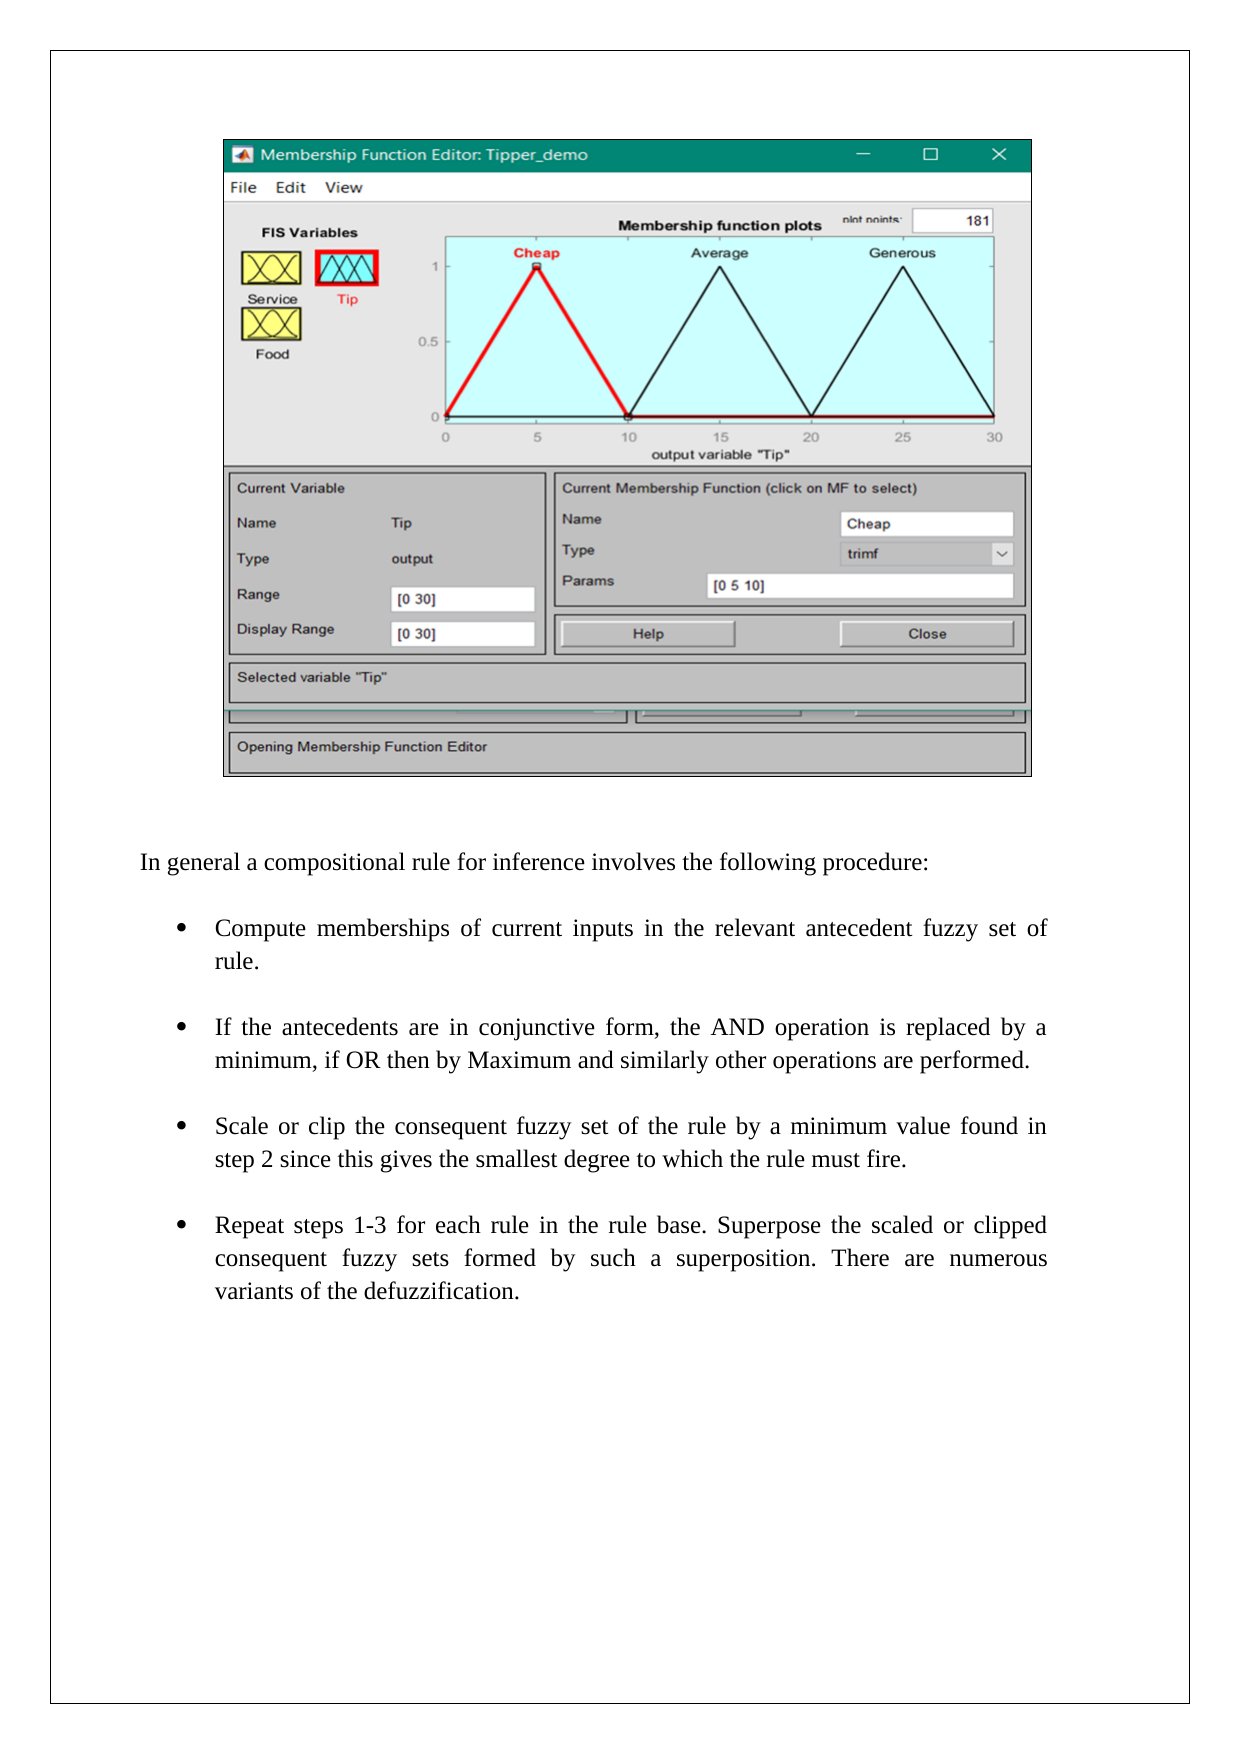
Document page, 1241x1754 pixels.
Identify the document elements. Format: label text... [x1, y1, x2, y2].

list Compute memberships of current inputs in the relevant antecedent fuzzy set of rule. [177, 913, 1049, 974]
list Scale or clip the consequent fuzzy set of the rule by a minimum value found in step 2 since this gives the smallest degree to which the rule must fire. [177, 1111, 1049, 1173]
list If the antecedents are in conjunctive form, the AND operation is replaced by a minimum, if OR then by Maximum and similarly other operations are performed. [177, 1012, 1049, 1073]
picture [224, 140, 1031, 776]
list Repeat steps 1-3 for each rule in the rule base. Superpose the scaled or clipped consequent fuzzy sets formed by such a superposition. There are numerous variants of the defuzzification. [177, 1210, 1049, 1305]
text In general a compositional rule for inference involves the following procedure: [139, 847, 1049, 875]
